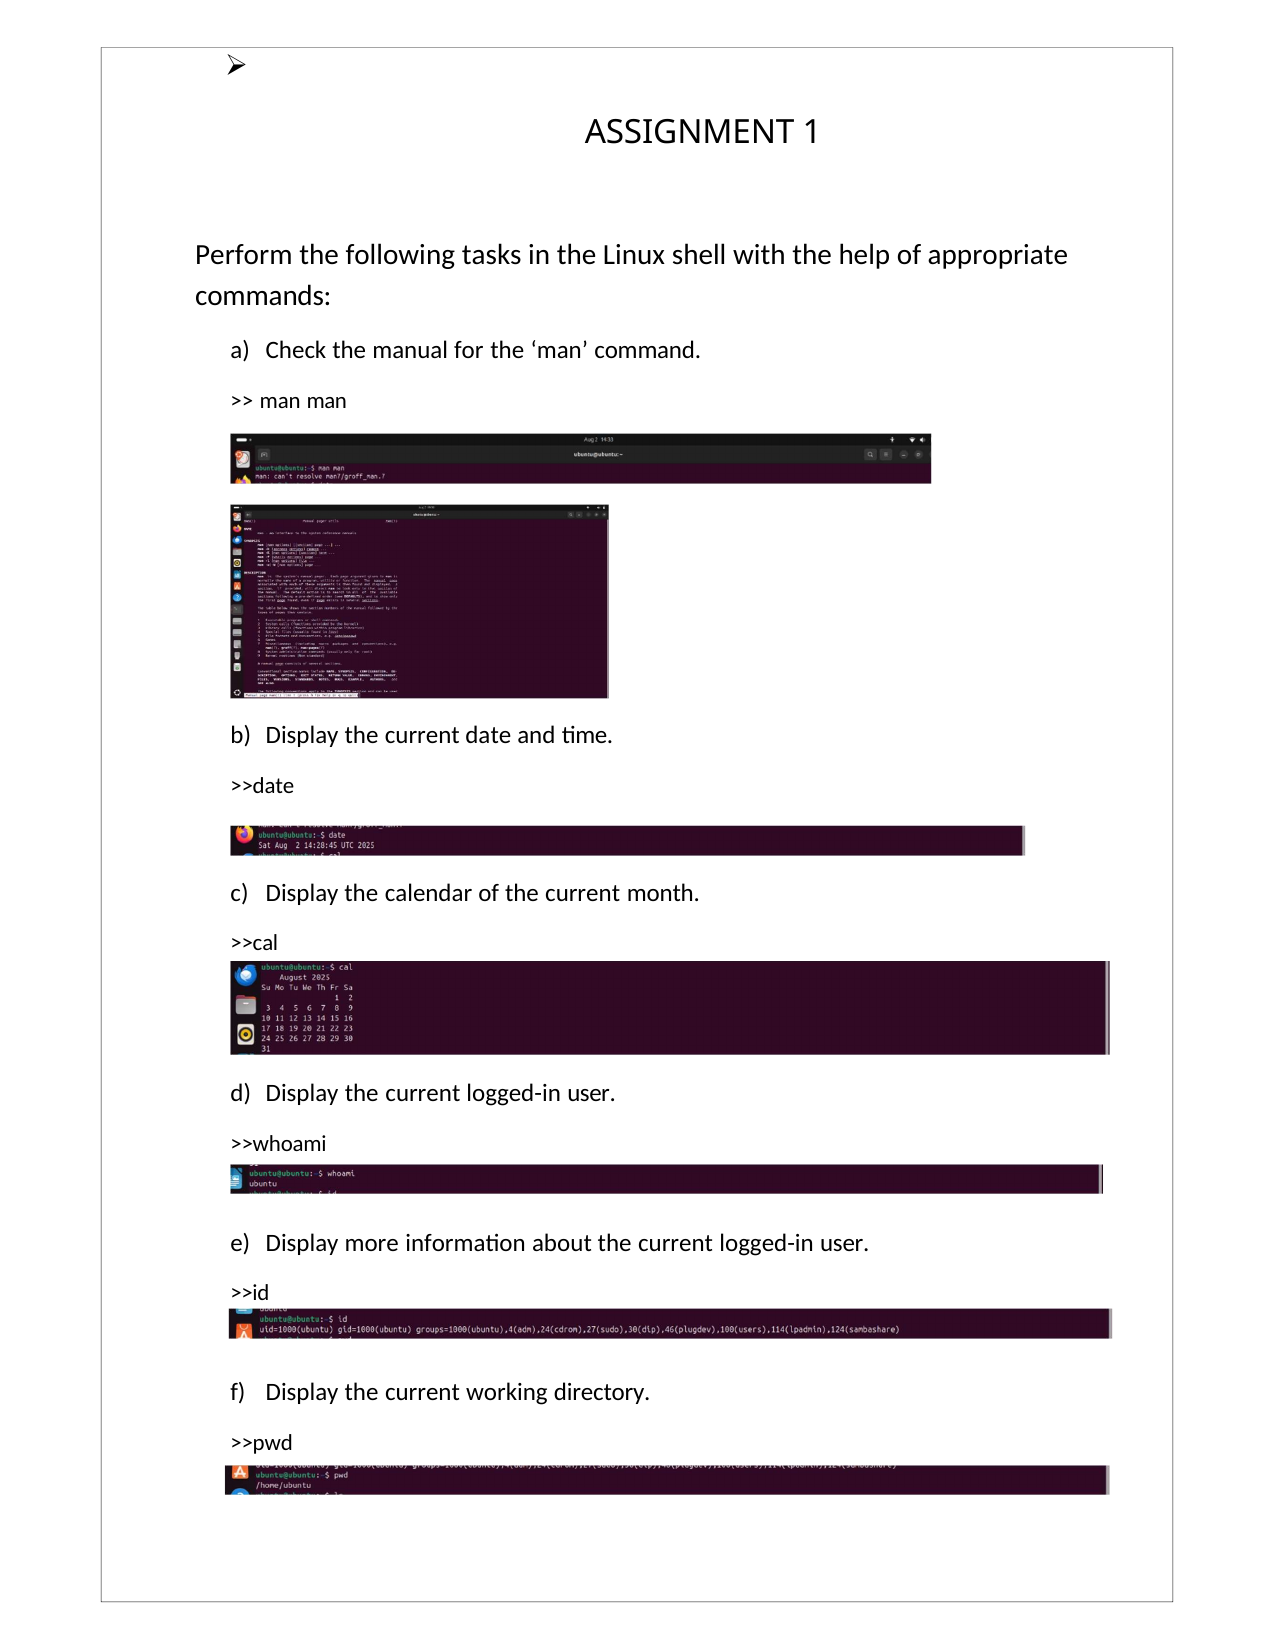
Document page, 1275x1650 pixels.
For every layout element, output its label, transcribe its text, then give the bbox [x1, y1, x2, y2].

list Display the current working directory. [230, 1376, 1125, 1407]
text Perform the following tasks in the Linux shell with the help of appropriate commands: [195, 236, 1125, 313]
picture [230, 825, 1026, 844]
list Display the current logged-in user. [230, 979, 1125, 1108]
list Check the manual for the ‘man’ command. [230, 334, 1125, 364]
picture [230, 1164, 1104, 1194]
text >>whoami [230, 1129, 1125, 1157]
list Display the current date and time. [230, 522, 1125, 749]
text >>cal [230, 928, 1125, 957]
text >>date [230, 771, 1125, 799]
picture [230, 433, 932, 484]
text >> man man [230, 386, 1125, 414]
text ASSIGNMENT 1 [187, 108, 1125, 153]
picture [228, 1308, 1113, 1339]
text >>pwd [230, 1428, 1125, 1456]
text >>id [230, 1278, 1125, 1306]
picture [230, 961, 1110, 979]
list Display more information about the current logged-in user. [230, 1227, 1125, 1257]
list Display the calendar of the current month. [230, 844, 1125, 907]
picture [230, 504, 609, 522]
picture [224, 1465, 1110, 1495]
